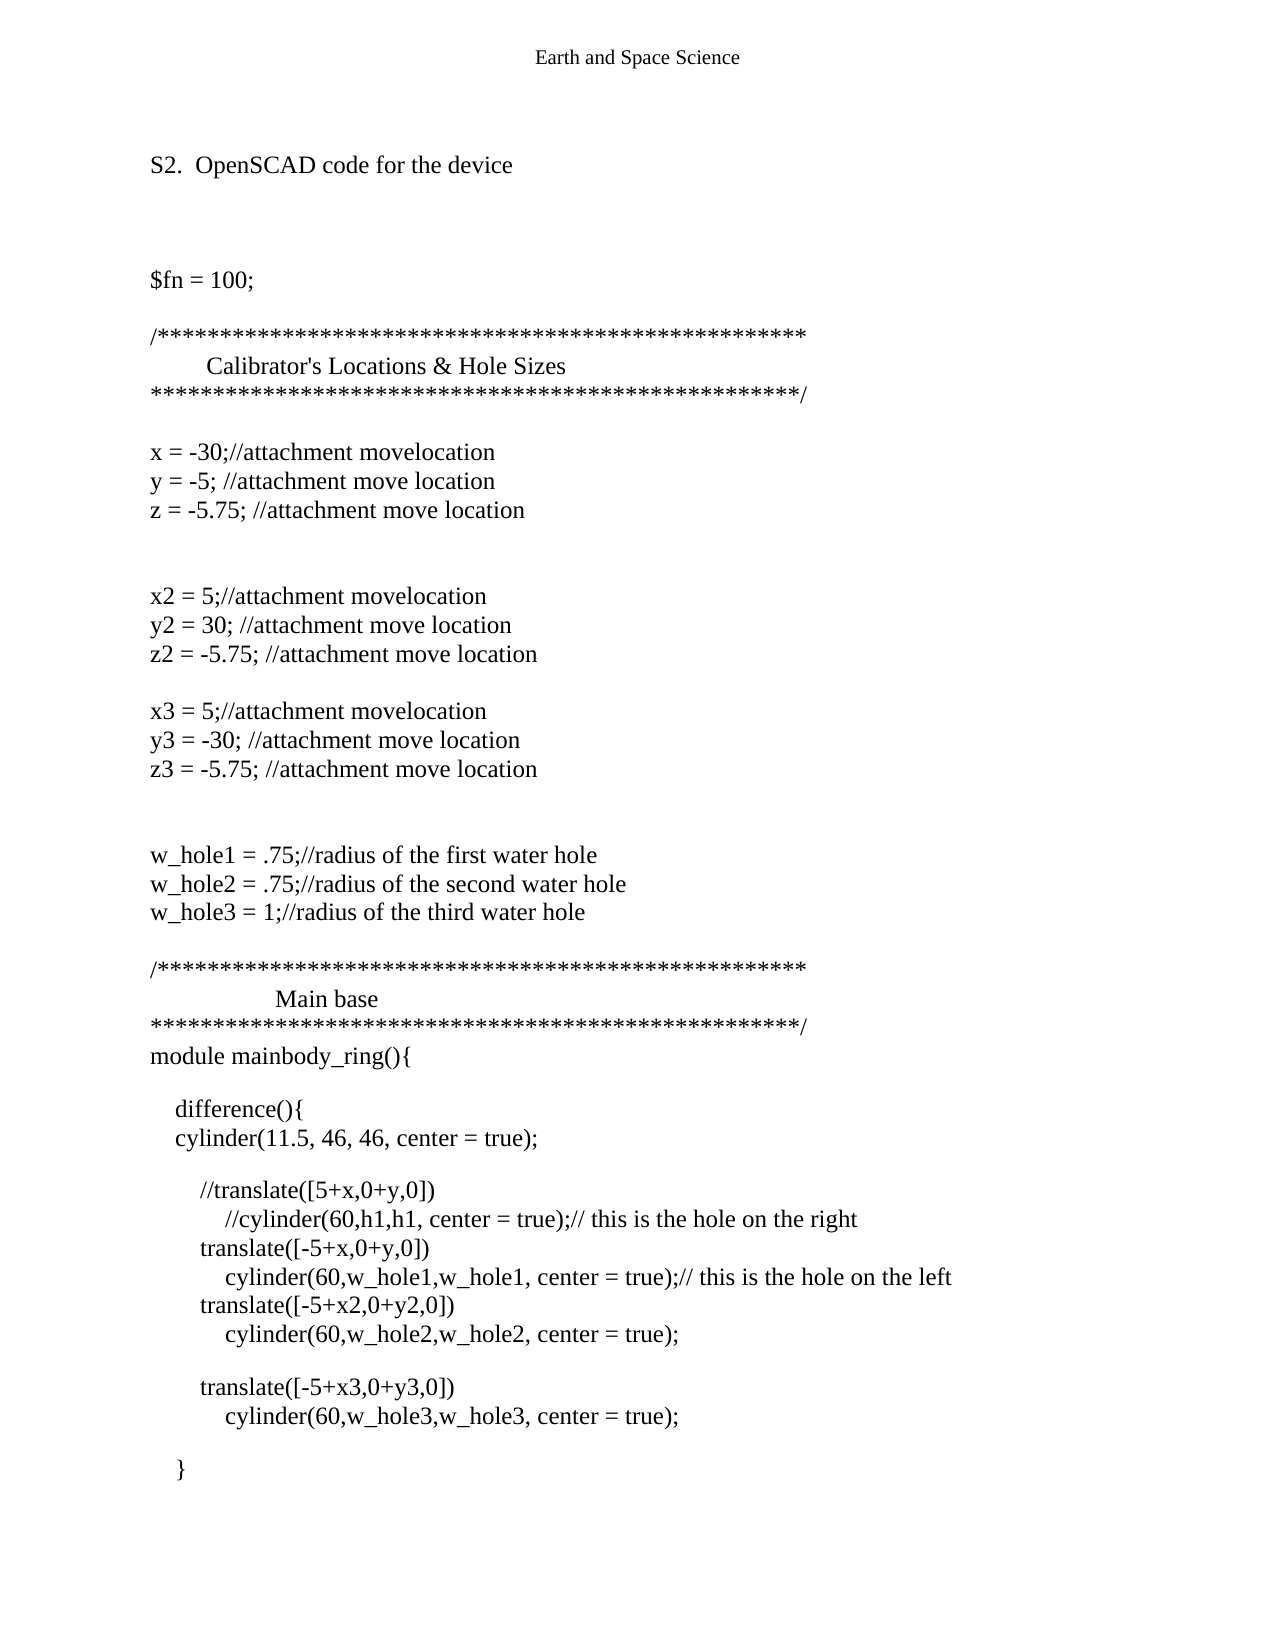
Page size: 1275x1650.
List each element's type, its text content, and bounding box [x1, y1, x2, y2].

text } [150, 1454, 1125, 1482]
text z2 = -5.75; //attachment move location [150, 639, 1125, 667]
text Main base [150, 984, 1125, 1012]
text //translate([5+x,0+y,0]) [150, 1176, 1125, 1204]
text translate([-5+x,0+y,0]) [150, 1233, 1125, 1262]
text w_hole2 = .75;//radius of the second water hole [150, 869, 1125, 897]
text w_hole1 = .75;//radius of the first water hole [150, 840, 1125, 869]
text w_hole3 = 1;//radius of the third water hole [150, 897, 1125, 926]
text cylinder(60,w_hole2,w_hole2, center = true); [150, 1319, 1125, 1348]
text y3 = -30; //attachment move location [150, 725, 1125, 754]
text y2 = 30; //attachment move location [150, 610, 1125, 639]
text x = -30;//attachment movelocation [150, 437, 1125, 466]
text S2. OpenSCAD code for the device [150, 150, 1125, 179]
text z3 = -5.75; //attachment move location [150, 754, 1125, 782]
text x2 = 5;//attachment movelocation [150, 581, 1125, 610]
text Calibrator's Locations & Hole Sizes [150, 351, 1125, 380]
text translate([-5+x3,0+y3,0]) [150, 1372, 1125, 1401]
text difference(){ [150, 1094, 1125, 1123]
text cylinder(60,w_hole1,w_hole1, center = true);// this is the hole on the left [150, 1262, 1125, 1291]
text /**************************************************** [150, 955, 1125, 984]
text translate([-5+x2,0+y2,0]) [150, 1291, 1125, 1319]
text z = -5.75; //attachment move location [150, 495, 1125, 524]
text ****************************************************/ [150, 1012, 1125, 1041]
text //cylinder(60,h1,h1, center = true);// this is the hole on the right [150, 1204, 1125, 1233]
text cylinder(11.5, 46, 46, center = true); [150, 1123, 1125, 1152]
text x3 = 5;//attachment movelocation [150, 696, 1125, 725]
text cylinder(60,w_hole3,w_hole3, center = true); [150, 1401, 1125, 1430]
text ****************************************************/ [150, 380, 1125, 409]
text /**************************************************** [150, 322, 1125, 351]
text module mainbody_ring(){ [150, 1041, 1125, 1070]
text $fn = 100; [150, 265, 1125, 294]
text y = -5; //attachment move location [150, 466, 1125, 495]
